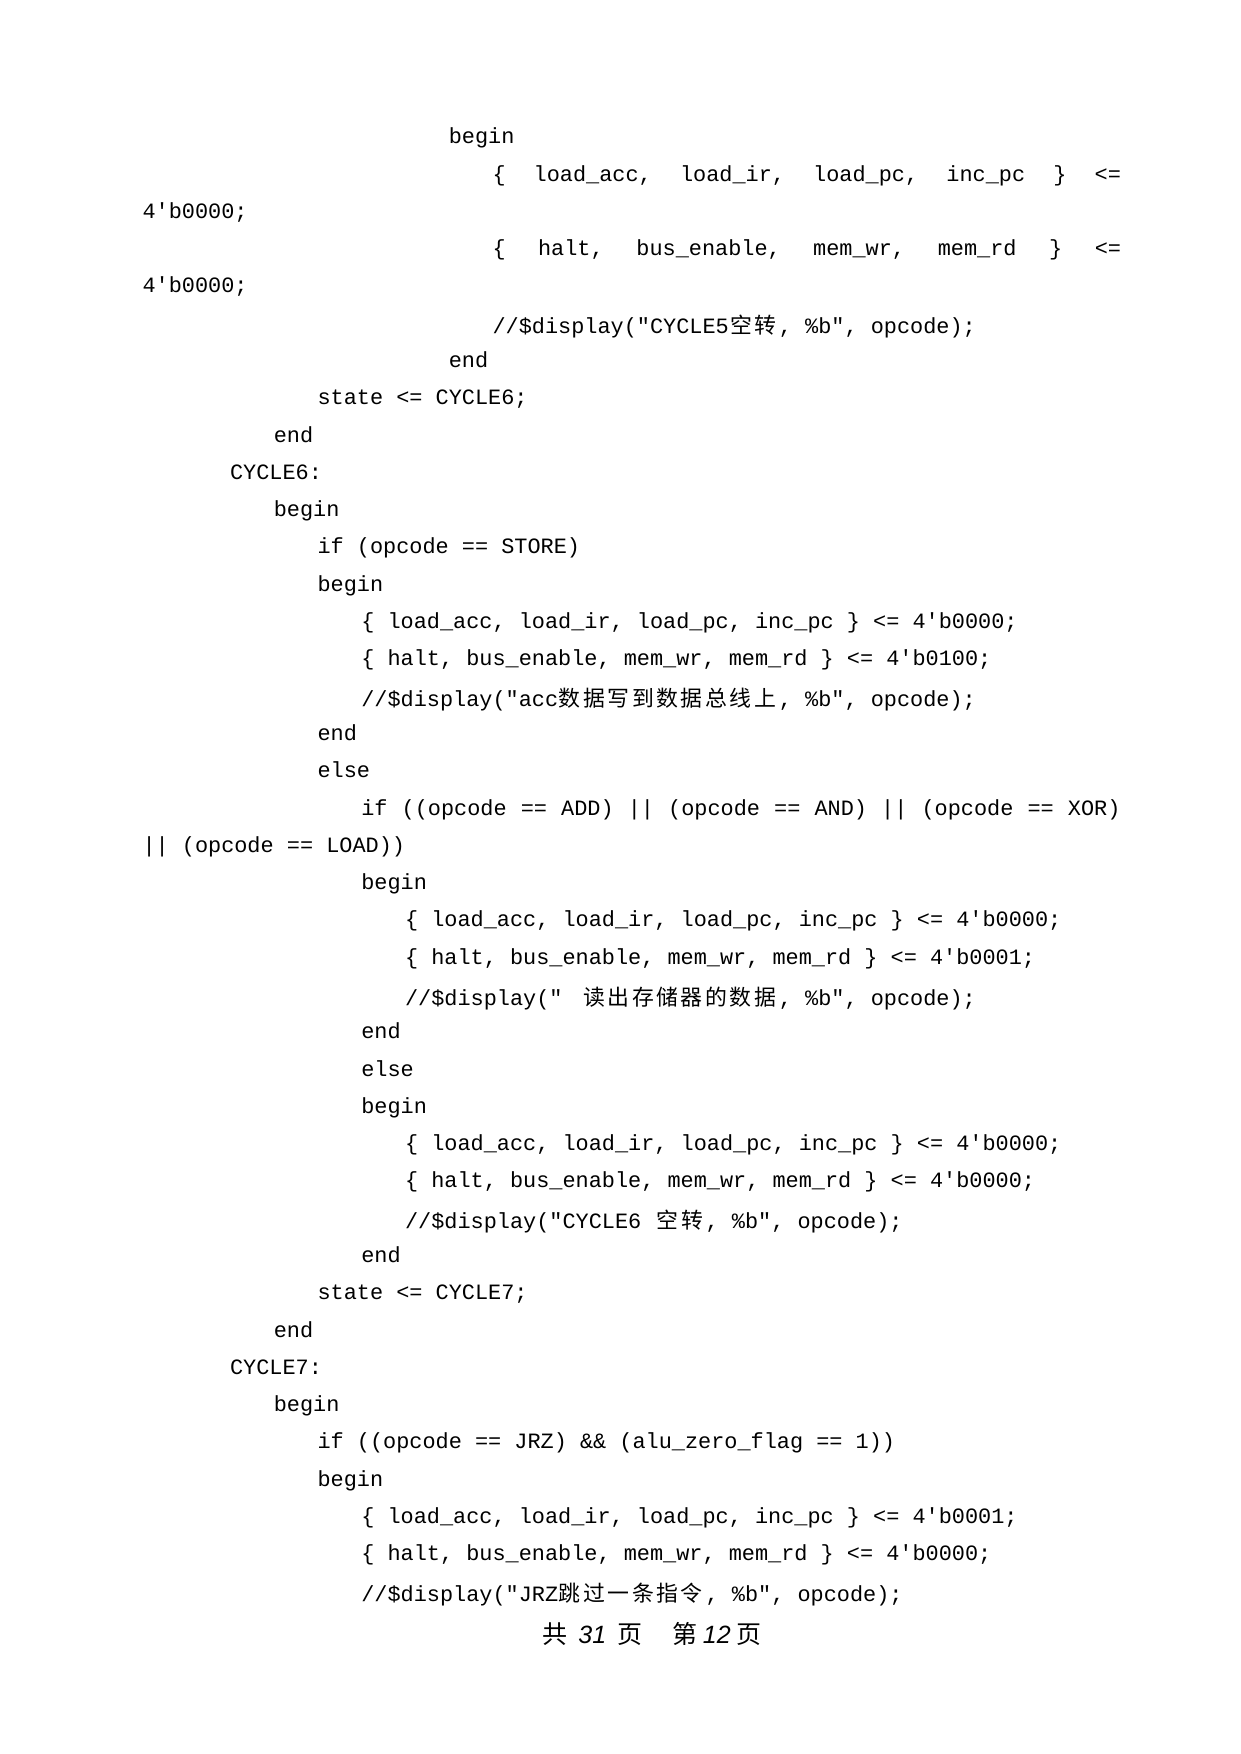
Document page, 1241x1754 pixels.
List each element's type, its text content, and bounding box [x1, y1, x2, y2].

text //$display("读出存储器的数据, %b", opcode); [142, 977, 1121, 1014]
text { halt, bus_enable, mem_wr, mem_rd } <= 4'b0001; [142, 940, 1121, 977]
text end [142, 1238, 1121, 1275]
text begin [142, 1387, 1121, 1424]
text { halt, bus_enable, mem_wr, mem_rd } <= 4'b0100; [142, 641, 1121, 679]
text if (opcode == STORE) [142, 529, 1121, 567]
text { load_acc, load_ir, load_pc, inc_pc } <= 4'b0000; [142, 604, 1121, 641]
text { halt, bus_enable, mem_wr, mem_rd } <= 4'b0000; [142, 231, 1121, 306]
text end [142, 716, 1121, 753]
text begin [142, 1089, 1121, 1126]
text state <= CYCLE7; [142, 1275, 1121, 1313]
text begin [142, 119, 1121, 157]
text begin [142, 567, 1121, 604]
text begin [142, 865, 1121, 902]
text //$display("CYCLE6空转, %b", opcode); [142, 1201, 1121, 1238]
text end [142, 418, 1121, 455]
text end [142, 343, 1121, 380]
text end [142, 1014, 1121, 1052]
text begin [142, 492, 1121, 529]
text state <= CYCLE6; [142, 380, 1121, 418]
text if ((opcode == JRZ) && (alu_zero_flag == 1)) [142, 1424, 1121, 1462]
text { load_acc, load_ir, load_pc, inc_pc } <= 4'b0000; [142, 902, 1121, 940]
text CYCLE7: [142, 1350, 1121, 1387]
text { load_acc, load_ir, load_pc, inc_pc } <= 4'b0000; [142, 1126, 1121, 1163]
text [142, 157, 1121, 231]
text { halt, bus_enable, mem_wr, mem_rd } <= 4'b0000; [142, 1163, 1121, 1201]
text end [142, 1313, 1121, 1350]
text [142, 1536, 1121, 1574]
text //$display("CYCLE5空转, %b", opcode); [142, 306, 1121, 343]
text { load_acc, load_ir, load_pc, inc_pc } <= 4'b0001; [142, 1499, 1121, 1536]
text else [142, 1052, 1121, 1089]
text begin [142, 1462, 1121, 1499]
text //$display("acc数据写到数据总线上, %b", opcode); [142, 679, 1121, 716]
text if ((opcode == ADD) || (opcode == AND) || (opcode == XOR) || (opcode == LOAD)) [142, 791, 1121, 865]
text //$display("JRZ跳过一条指令, %b", opcode); [142, 1574, 1121, 1611]
text else [142, 753, 1121, 791]
text CYCLE6: [142, 455, 1121, 492]
